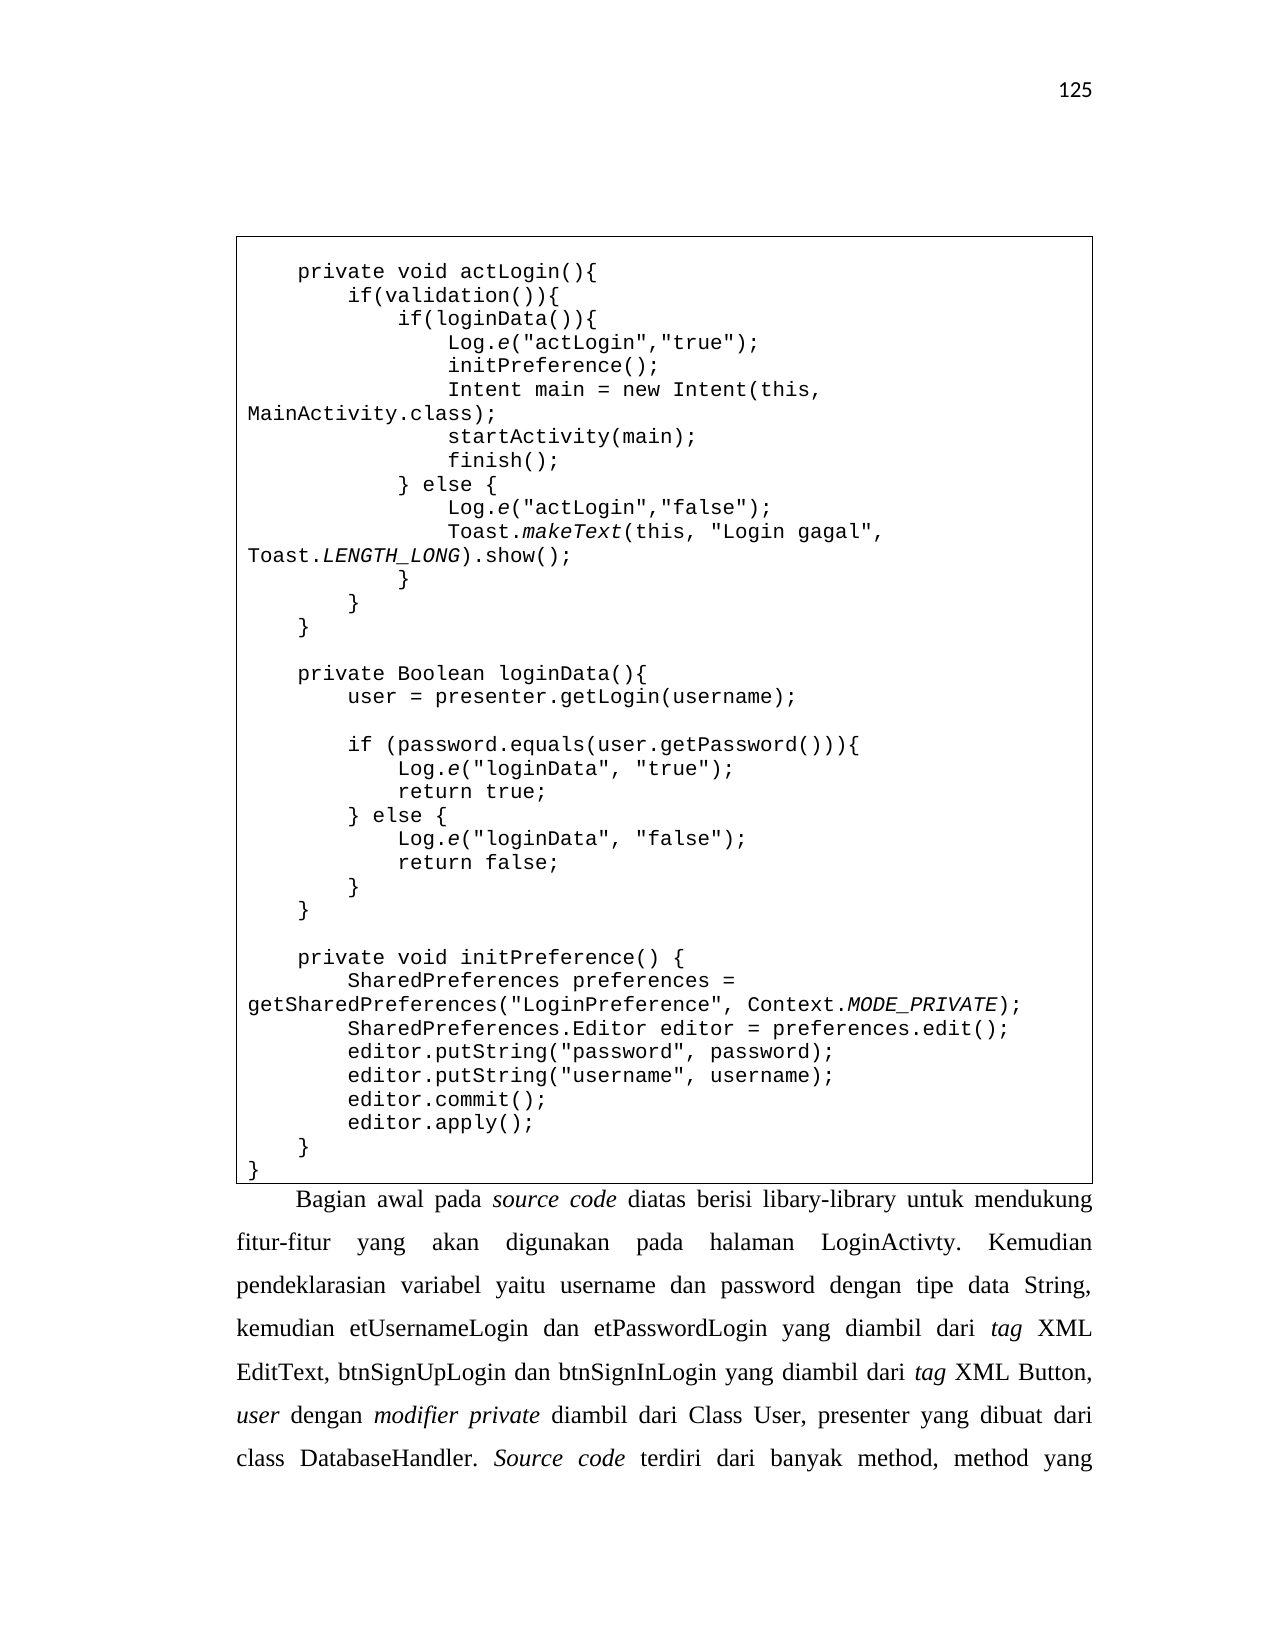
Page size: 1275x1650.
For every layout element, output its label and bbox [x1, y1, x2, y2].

table_header [237, 237, 1092, 1183]
text [236, 1184, 1093, 1472]
